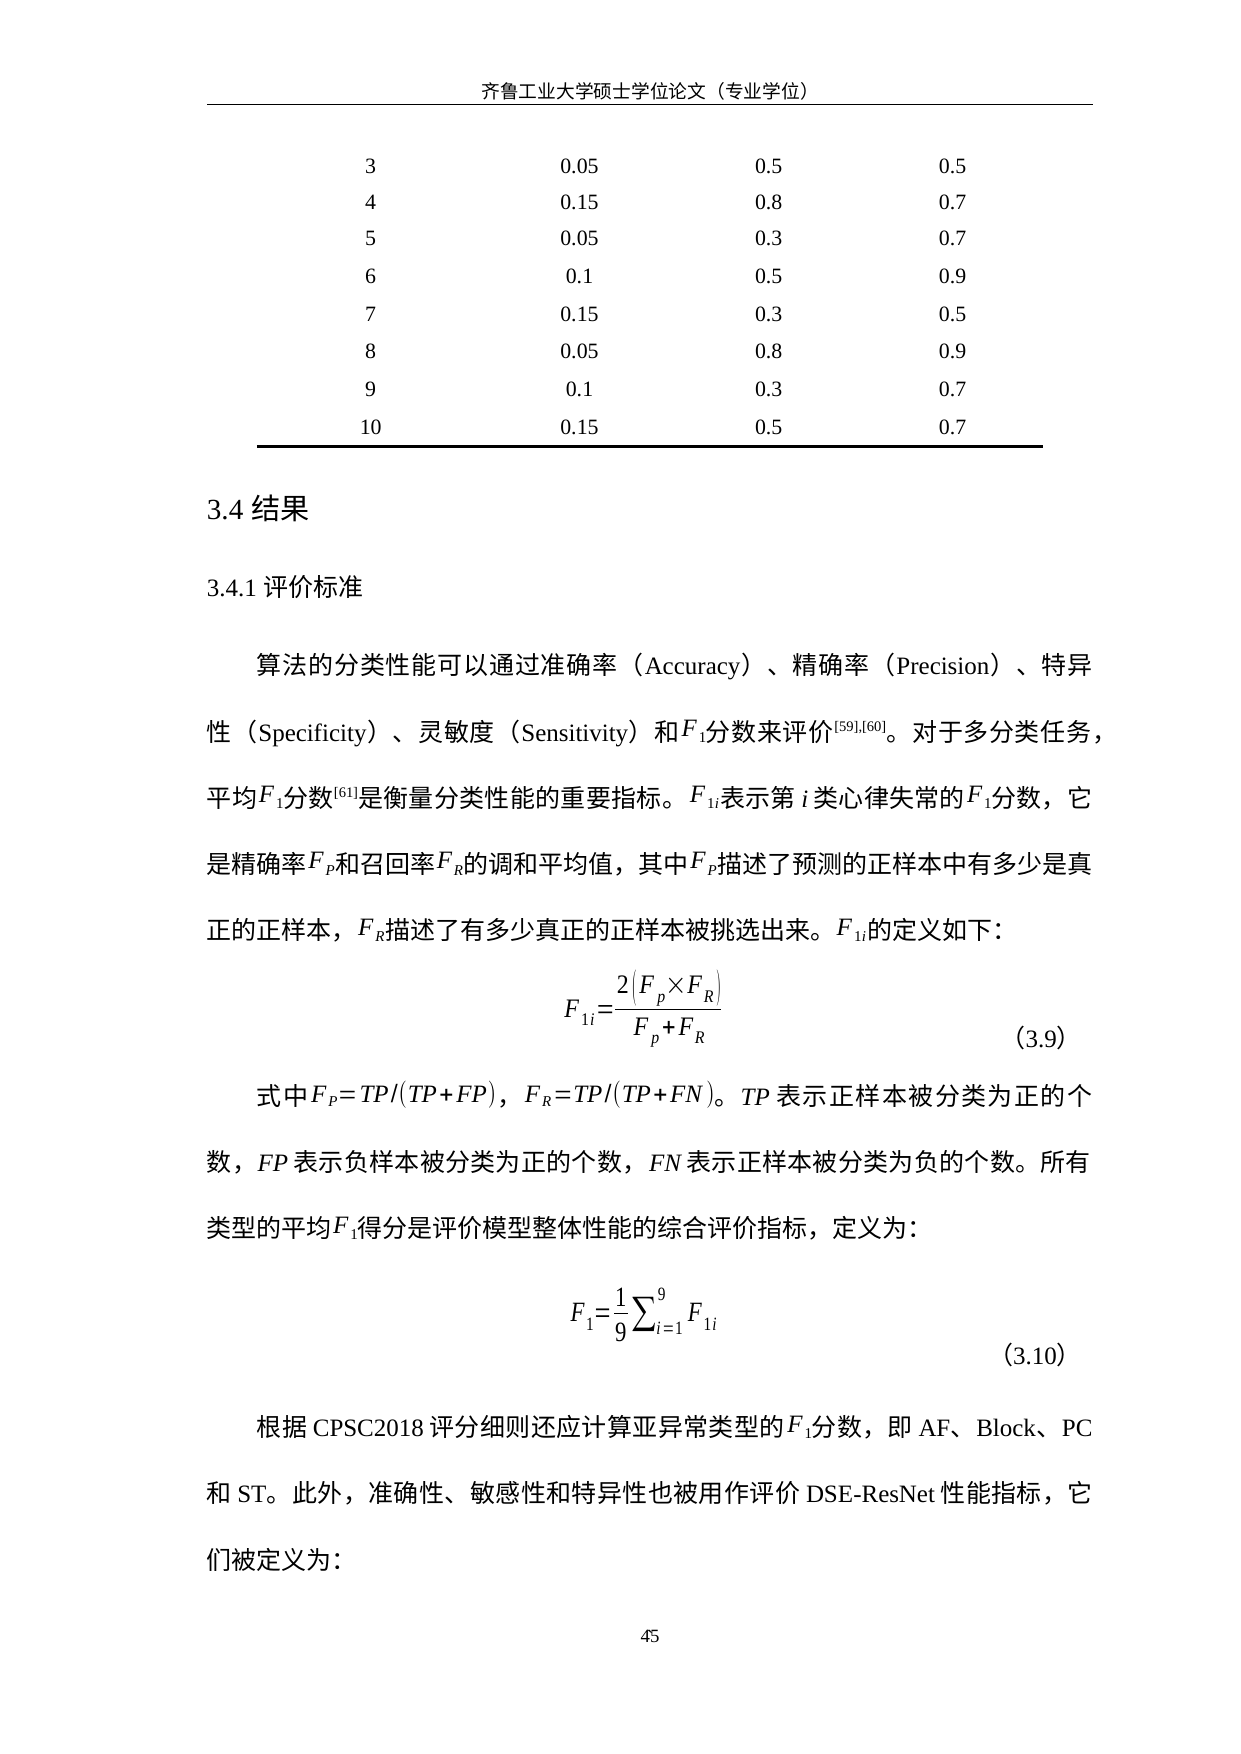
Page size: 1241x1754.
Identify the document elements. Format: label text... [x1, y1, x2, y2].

table_cell 0.5 [675, 148, 862, 184]
table_cell 4 [257, 184, 484, 219]
table_cell 0.1 [484, 369, 675, 408]
table_cell 0.5 [675, 408, 862, 445]
table_cell 5 [257, 219, 484, 256]
table_cell 0.15 [484, 184, 675, 219]
table_cell 0.7 [862, 408, 1042, 445]
table_cell 0.7 [862, 369, 1042, 408]
table_cell 0.05 [484, 148, 675, 184]
table_cell 10 [257, 408, 484, 445]
table_cell 0.05 [484, 333, 675, 369]
text 根据CPSC2018评分细则还应计算亚异常类型的分数，即AF、Block、PC和ST。此外，准确性、敏感性和特异性也被用作评价DSE-ResNet性能指标，它们被定义为： [207, 1393, 1093, 1591]
text （3.9） [207, 962, 1093, 1061]
table_cell 0.8 [675, 184, 862, 219]
text 算法的分类性能可以通过准确率（Accuracy）、精确率（Precision）、特异性（Specificity）、灵敏度（Sensitivity）和分数来评价[59,60]。对于多分类任务，平均分数[61]是衡量分类性能的重要指标。表示第i类心律失常的分数，它是精确率和召回率的调和平均值，其中描述了预测的正样本中有多少是真正的正样本，描述了有多少真正的正样本被挑选出来。的定义如下： [207, 631, 1093, 962]
text 3.4 结果 [207, 473, 1093, 539]
text 3.4.1 评价标准 [207, 552, 1093, 618]
table_cell 0.9 [862, 333, 1042, 369]
table_cell 0.5 [862, 295, 1042, 333]
table_cell 0.15 [484, 408, 675, 445]
table_cell 0.5 [675, 256, 862, 294]
table_cell 0.5 [862, 148, 1042, 184]
table_cell 0.3 [675, 295, 862, 333]
text 式中，。TP表示正样本被分类为正的个数，FP表示负样本被分类为正的个数，FN表示正样本被分类为负的个数。所有类型的平均得分是评价模型整体性能的综合评价指标，定义为： [207, 1061, 1093, 1260]
table_cell 7 [257, 295, 484, 333]
table_cell 0.3 [675, 219, 862, 256]
table_cell 0.7 [862, 184, 1042, 219]
text （3.10） [207, 1277, 1093, 1376]
table_cell 8 [257, 333, 484, 369]
table_cell 0.7 [862, 219, 1042, 256]
table_cell 0.3 [675, 369, 862, 408]
table_cell 0.15 [484, 295, 675, 333]
table_cell 0.1 [484, 256, 675, 294]
table_cell 0.8 [675, 333, 862, 369]
table_cell 6 [257, 256, 484, 294]
table_cell 0.9 [862, 256, 1042, 294]
table_cell 0.05 [484, 219, 675, 256]
table_cell 9 [257, 369, 484, 408]
table_cell 3 [257, 148, 484, 184]
